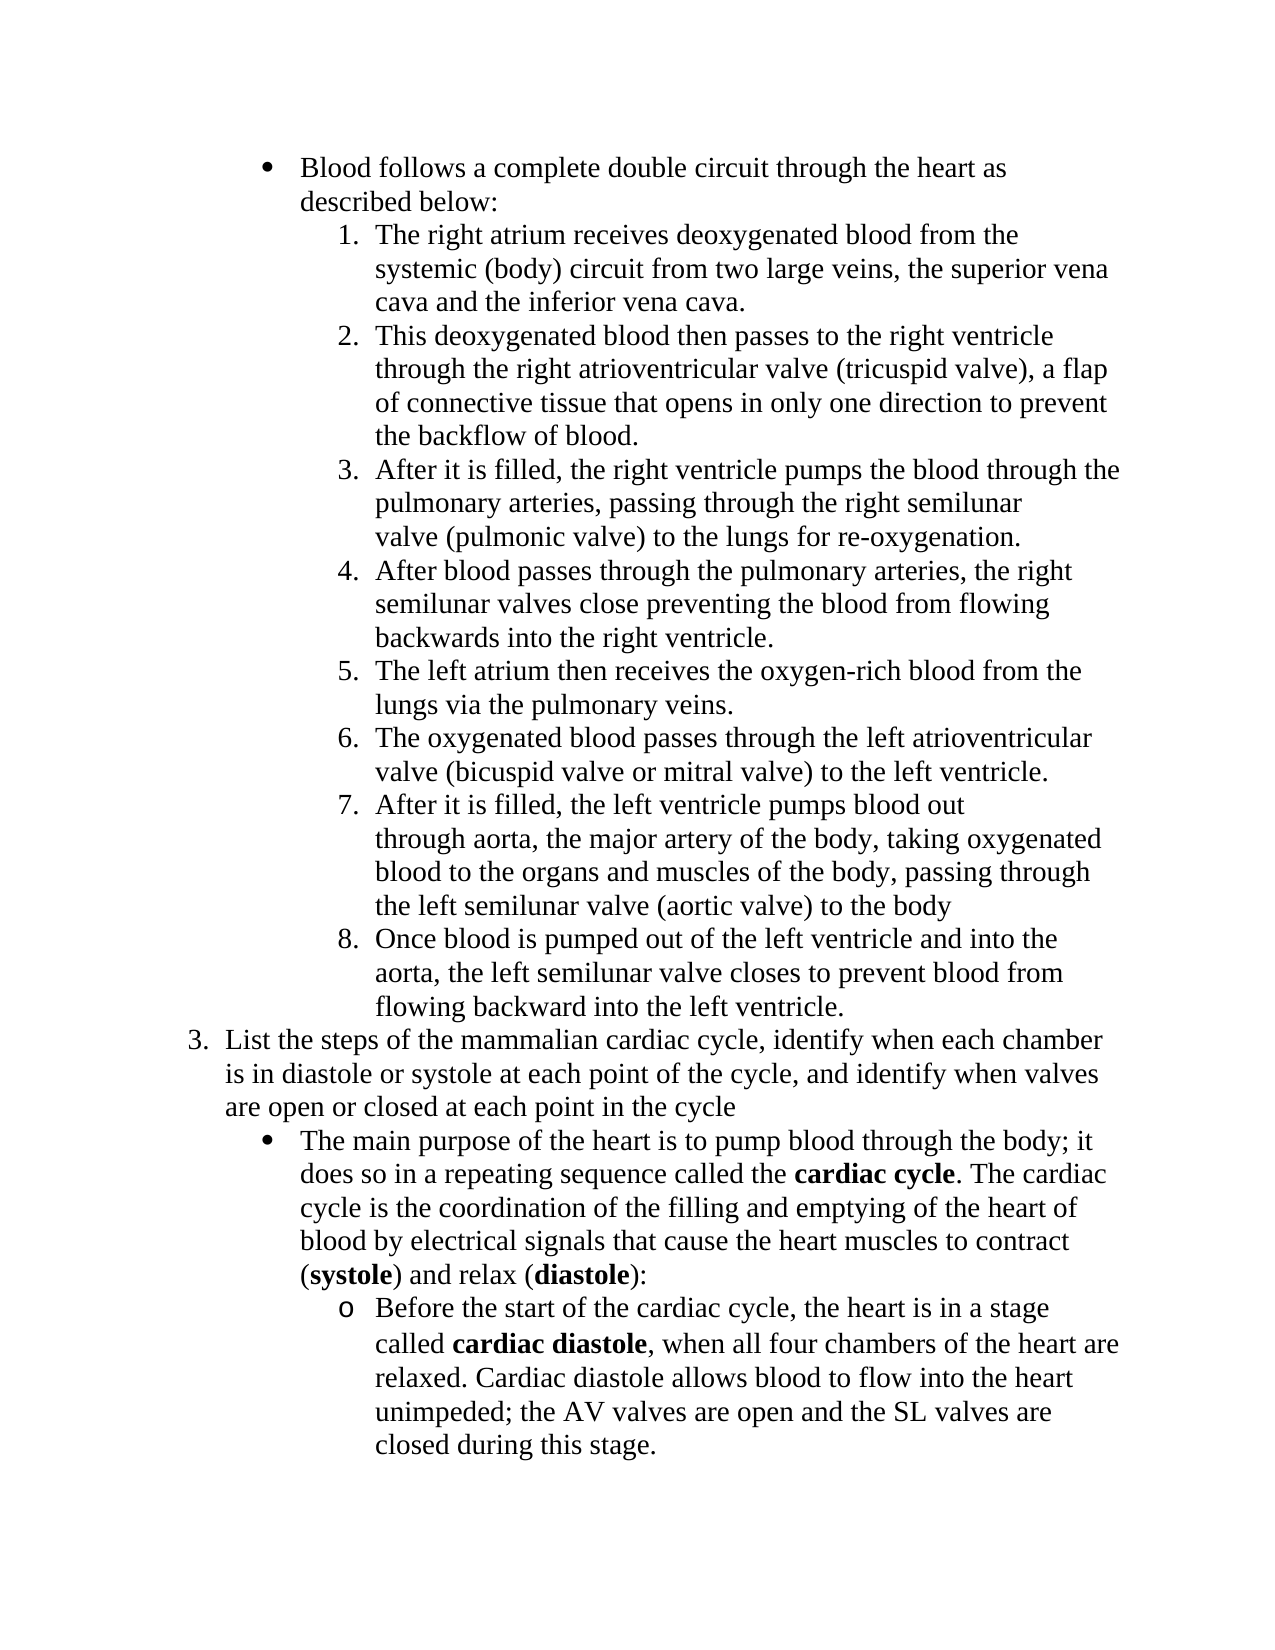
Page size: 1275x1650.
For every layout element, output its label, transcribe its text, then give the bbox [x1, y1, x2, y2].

list Once blood is pumped out of the left ventricle and into the aorta, the left semilunar valve closes to prevent blood from flowing backward into the left ventricle. [337, 922, 1125, 1022]
list The main purpose of the heart is to pump blood through the body; it does so in a repeating sequence called the cardiac cycle. The cardiac cycle is the coordination of the filling and emptying of the heart of blood by electrical signals that cause the heart muscles to contract (systole) and relax (diastole): [262, 1123, 1125, 1291]
list Blood follows a complete double circuit through the heart as described below: [262, 150, 1125, 217]
list The left atrium then receives the oxygen-rich blood from the lungs via the pulmonary veins. [337, 653, 1125, 720]
list After it is filled, the left ventricle pumps blood out through aorta, the major artery of the body, taking oxygenated blood to the organs and muscles of the body, passing through the left semilunar valve (aortic valve) to the body [337, 787, 1125, 922]
list This deoxygenated blood then passes to the right ventricle through the right atrioventricular valve (tricuspid valve), a flap of connective tissue that opens in only one direction to prevent the backflow of blood. [337, 318, 1125, 452]
list The right atrium receives deoxygenated blood from the systemic (body) circuit from two large veins, the superior vena cava and the inferior vena cava. [337, 217, 1125, 318]
list List the steps of the mammalian cardiac cycle, identify when each chamber is in diastole or systole at each point of the cycle, and identify when valves are open or closed at each point in the cycle [187, 1022, 1125, 1123]
list Before the start of the cardiac cycle, the heart is in a stage called cardiac diastole, when all four chambers of the heart are relaxed. Cardiac diastole allows blood to flow into the heart unimpeded; the AV valves are open and the SL valves are closed during this stage. [337, 1291, 1125, 1461]
list The oxygenated blood passes through the left atrioventricular valve (bicuspid valve or mitral valve) to the left ventricle. [337, 720, 1125, 787]
list After blood passes through the pulmonary arteries, the right semilunar valves close preventing the blood from flowing backwards into the right ventricle. [337, 553, 1125, 653]
list After it is filled, the right ventricle pumps the blood through the pulmonary arteries, passing through the right semilunar valve (pulmonic valve) to the lungs for re-oxygenation. [337, 452, 1125, 553]
